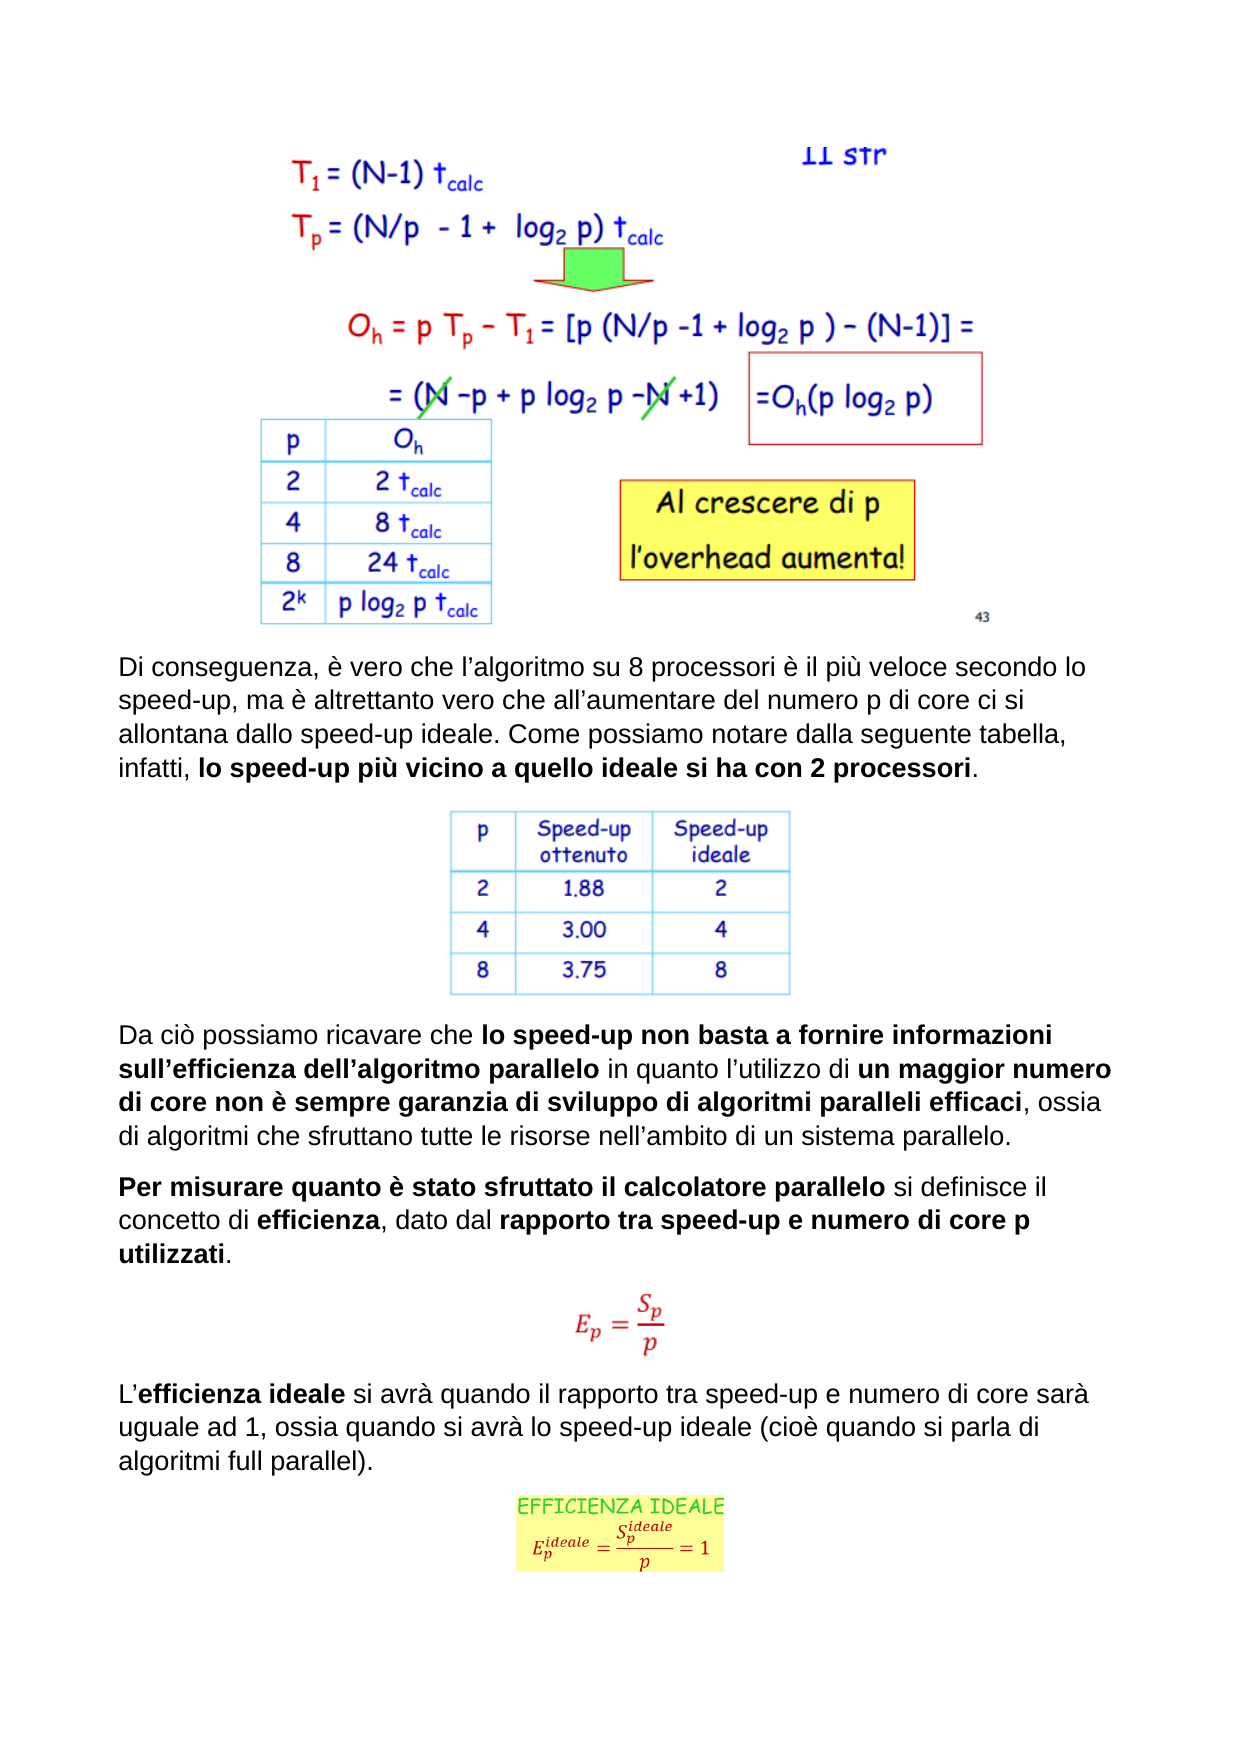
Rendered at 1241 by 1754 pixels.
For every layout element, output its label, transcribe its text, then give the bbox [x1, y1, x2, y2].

text Di conseguenza, è vero che l’algoritmo su 8 processori è il più veloce secondo lo speed-up, ma è altrettanto vero che all’aumentare del numero p di core ci si allontana dallo speed-up ideale. Come possiamo notare dalla seguente tabella, infatti, lo speed-up più vicino a quello ideale si ha con 2 processori. [118, 651, 1122, 783]
text L’efficienza ideale si avrà quando il rapporto tra speed-up e numero di core sarà uguale ad 1, ossia quando si avrà lo speed-up ideale (cioè quando si parla di algoritmi full parallel). [118, 1378, 1122, 1476]
picture [573, 1288, 667, 1359]
picture [445, 802, 795, 1000]
text Per misurare quanto è stato sfruttato il calcolatore parallelo si definisce il concetto di efficienza, dato dal rapporto tra speed-up e numero di core p utilizzati. [118, 1171, 1122, 1269]
picture [516, 1495, 724, 1572]
text Da ciò possiamo ricavare che lo speed-up non basta a fornire informazioni sull’efficienza dell’algoritmo parallelo in quanto l’utilizzo di un maggior numero di core non è sempre garanzia di sviluppo di algoritmi paralleli efficaci, ossia di algoritmi che sfruttano tutte le risorse nell’ambito di un sistema parallelo. [118, 1019, 1122, 1151]
picture [247, 147, 993, 632]
